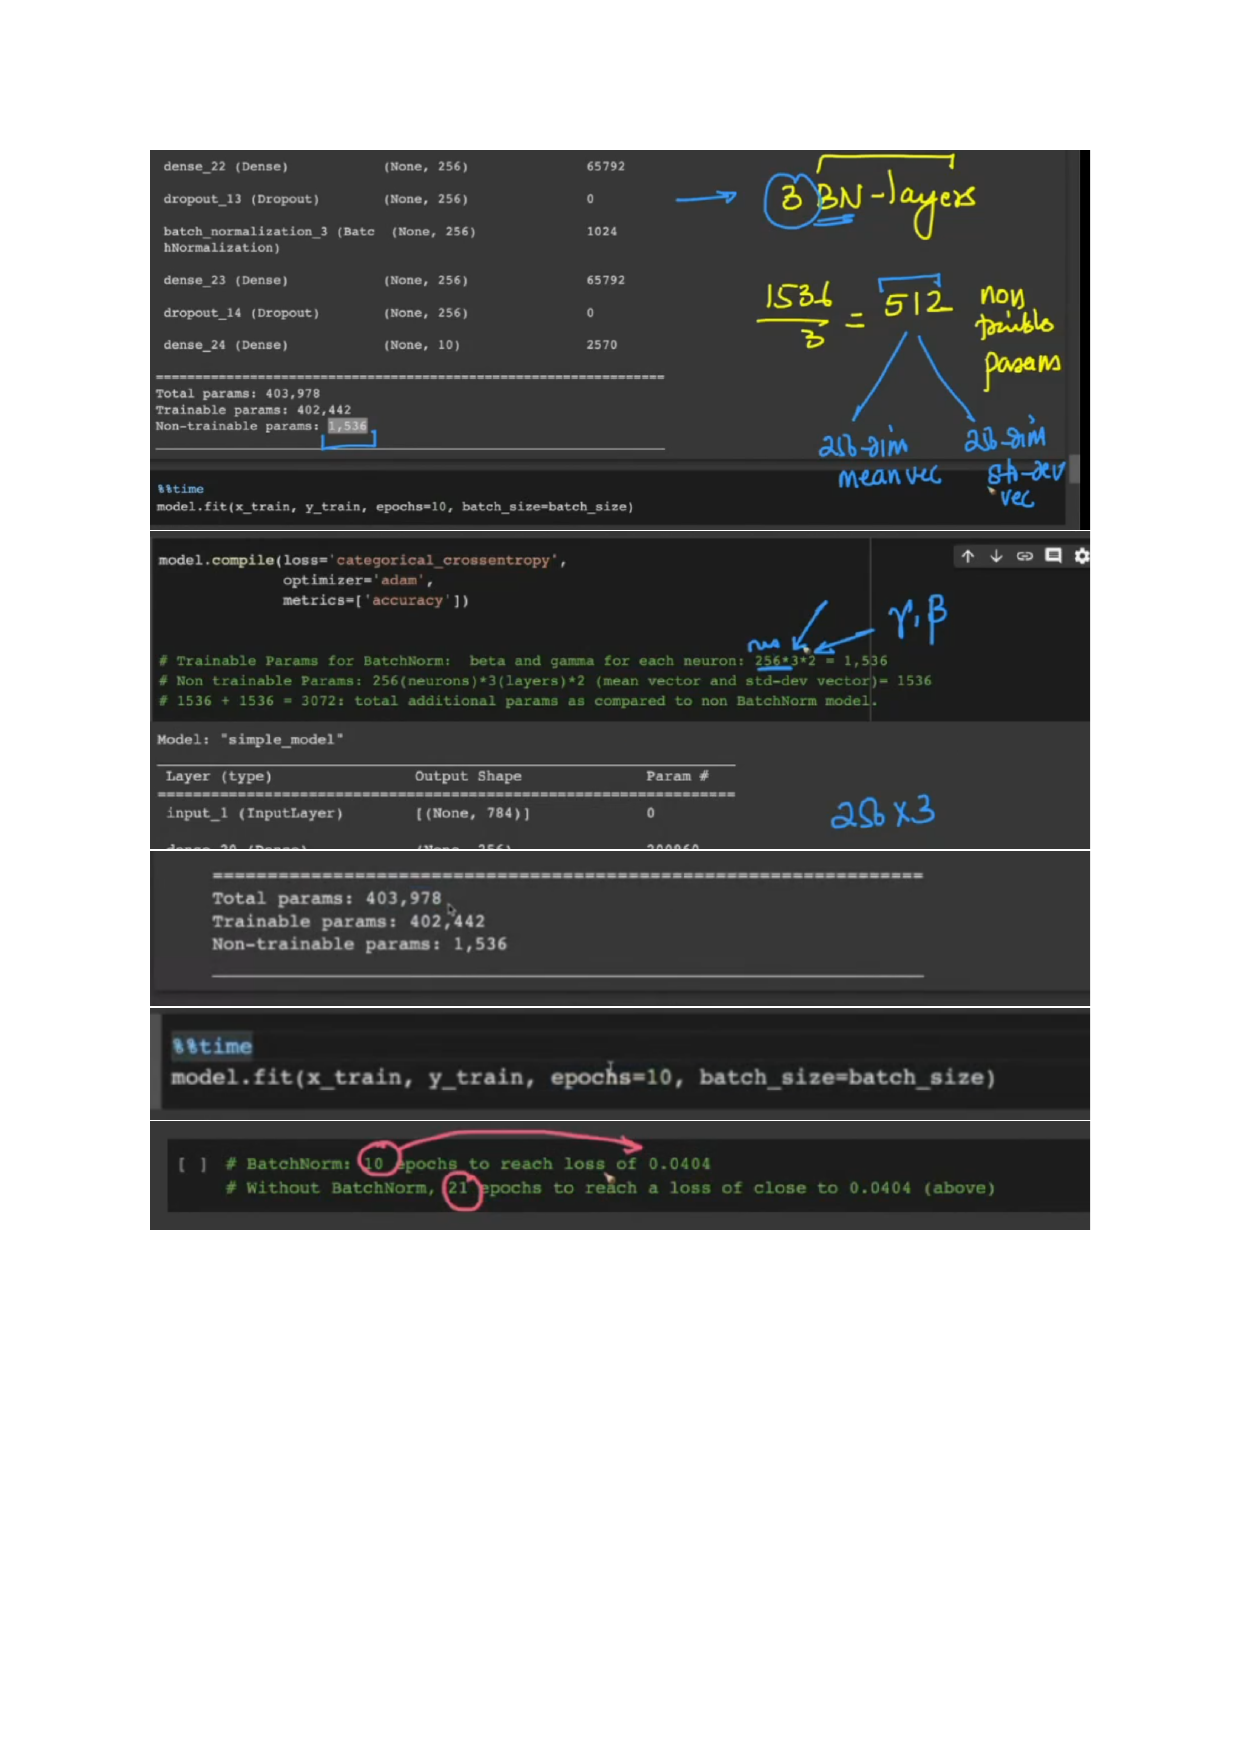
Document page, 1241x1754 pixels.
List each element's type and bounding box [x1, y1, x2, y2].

picture [150, 1121, 1091, 1230]
picture [150, 531, 1091, 849]
picture [150, 851, 1091, 1006]
picture [150, 1008, 1091, 1120]
picture [150, 150, 1091, 530]
